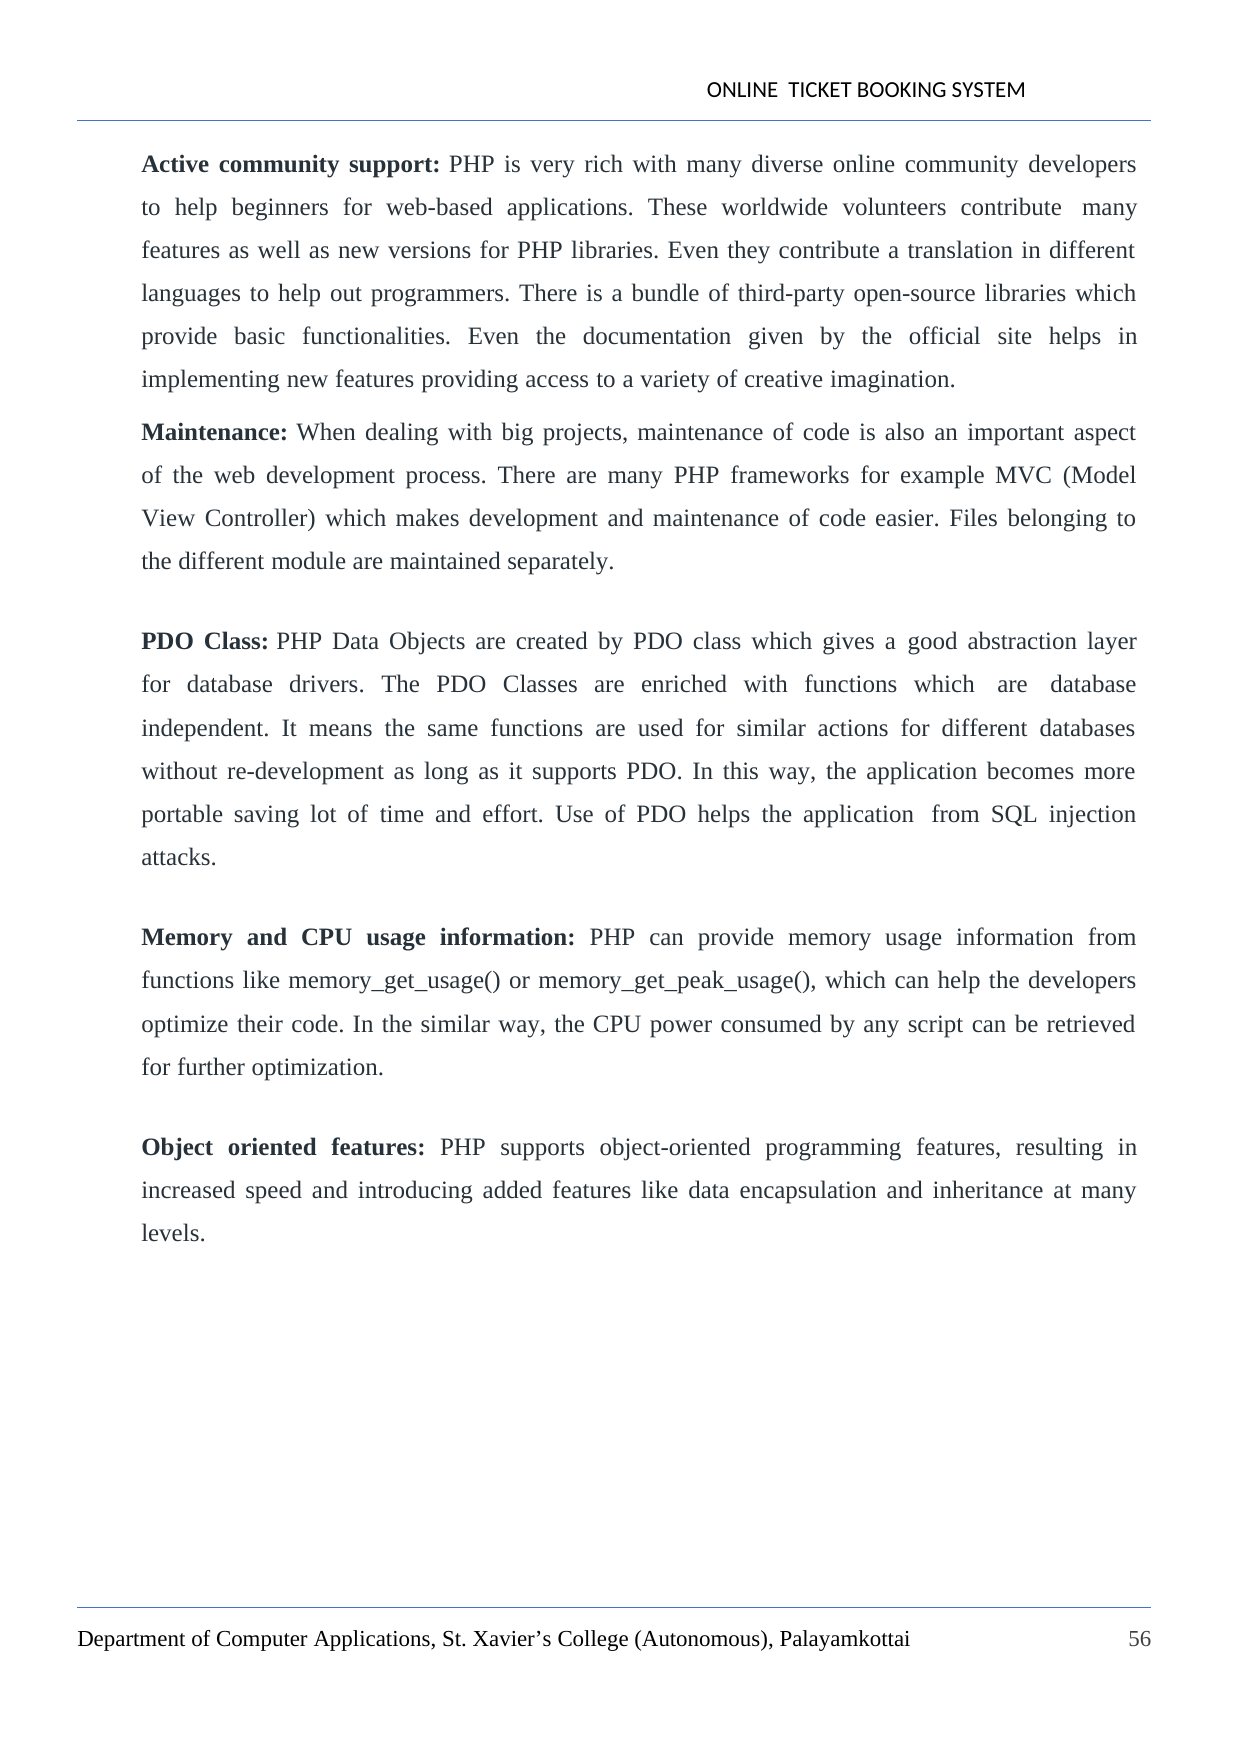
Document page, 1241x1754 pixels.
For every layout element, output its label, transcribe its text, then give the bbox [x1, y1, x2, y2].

text Memory and CPU usage information: PHP can provide memory usage information from functions like memory_get_usage() or memory_get_peak_usage(), which can help the developers optimize their code. In the similar way, the CPU power consumed by any script can be retrieved for further optimization. [141, 922, 1137, 1081]
text PDO Class: PHP Data Objects are created by PDO class which gives a good abstraction layer for database drivers. The PDO Classes are enriched with functions which are database independent. It means the same functions are used for similar actions for different databases without re-development as long as it supports PDO. In this way, the application becomes more portable saving lot of time and effort. Use of PDO helps the application from SQL injection attacks. [141, 626, 1137, 871]
text Object oriented features: PHP supports object-oriented programming features, resulting in increased speed and introducing added features like data encapsulation and inheritance at many levels. [141, 1132, 1137, 1247]
text Maintenance: When dealing with big projects, maintenance of code is also an important aspect of the web development process. There are many PHP frameworks for example MVC (Model View Controller) which makes development and maintenance of code easier. Files belonging to the different module are maintained separately. [141, 417, 1136, 575]
text Active community support: PHP is very rich with many diverse online community developers to help beginners for web-based applications. These worldwide volunteers contribute many features as well as new versions for PHP libraries. Even they contribute a translation in different languages to help out programmers. There is a bundle of third-party open-source libraries which provide basic functionalities. Even the documentation given by the official site helps in implementing new features providing access to a variety of creative imagination. [141, 149, 1137, 393]
